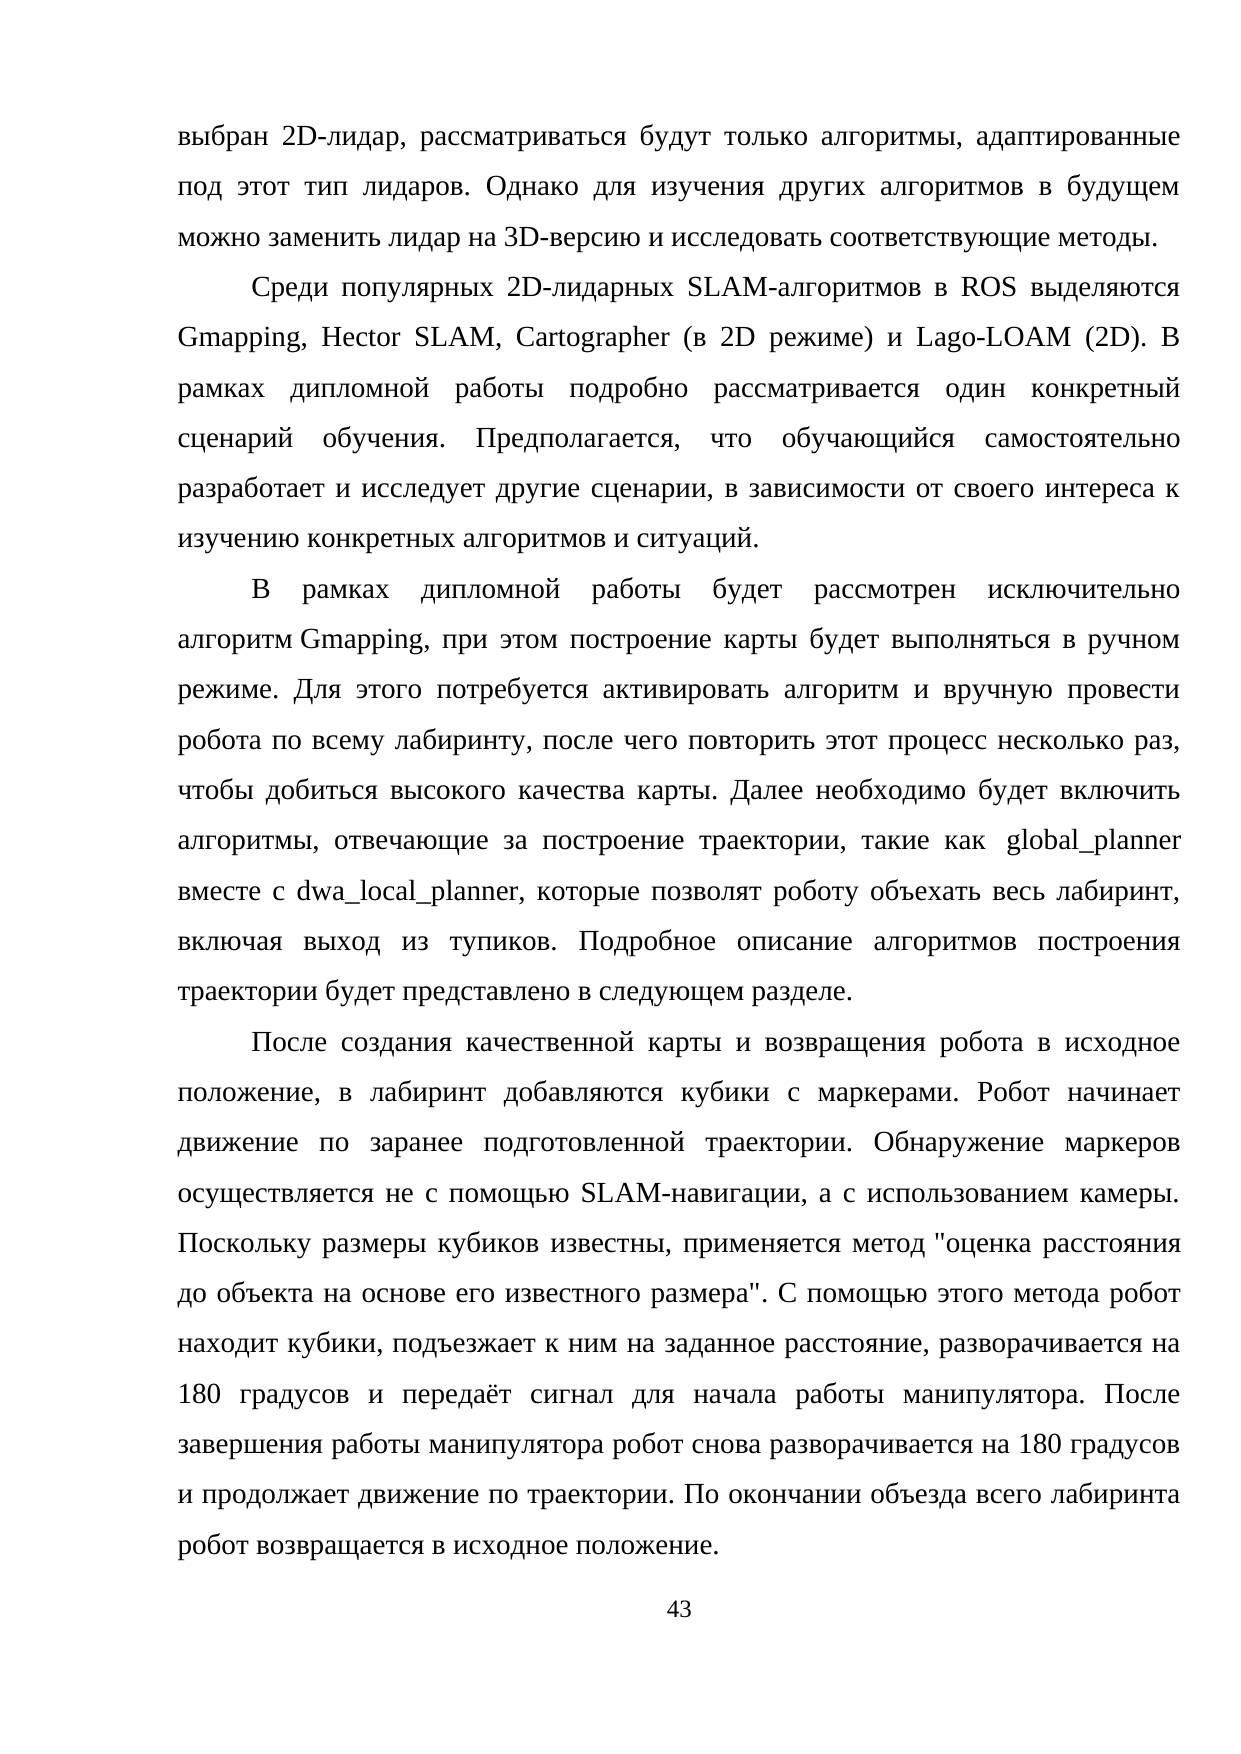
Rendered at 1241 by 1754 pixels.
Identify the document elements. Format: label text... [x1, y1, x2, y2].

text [177, 118, 1181, 252]
text Среди популярных 2D-лидарных SLAM-алгоритмов в ROS выделяются Gmapping, Hector SLAM, Cartographer (в 2D режиме) и Lago-LOAM (2D). В рамках дипломной работы подробно рассматривается один конкретный сценарий обучения. Предполагается, что обучающийся самостоятельно разработает и исследует другие сценарии, в зависимости от своего интереса к изучению конкретных алгоритмов и ситуаций. [177, 269, 1181, 554]
text После создания качественной карты и возвращения робота в исходное положение, в лабиринт добавляются кубики с маркерами. Робот начинает движение по заранее подготовленной траектории. Обнаружение маркеров осуществляется не с помощью SLAM-навигации, а с использованием камеры. Поскольку размеры кубиков известны, применяется метод "оценка расстояния до объекта на основе его известного размера". С помощью этого метода робот находит кубики, подъезжает к ним на заданное расстояние, разворачивается на 180 градусов и передаёт сигнал для начала работы манипулятора. После завершения работы манипулятора робот снова разворачивается на 180 градусов и продолжает движение по траектории. По окончании объезда всего лабиринта робот возвращается в исходное положение. [177, 1024, 1181, 1560]
text В рамках дипломной работы будет рассмотрен исключительно алгоритм Gmapping, при этом построение карты будет выполняться в ручном режиме. Для этого потребуется активировать алгоритм и вручную провести робота по всему лабиринту, после чего повторить этот процесс несколько раз, чтобы добиться высокого качества карты. Далее необходимо будет включить алгоритмы, отвечающие за построение траектории, такие как global_planner вместе с dwa_local_planner, которые позволят роботу объехать весь лабиринт, включая выход из тупиков. Подробное описание алгоритмов построения траектории будет представлено в следующем разделе. [177, 571, 1181, 1007]
